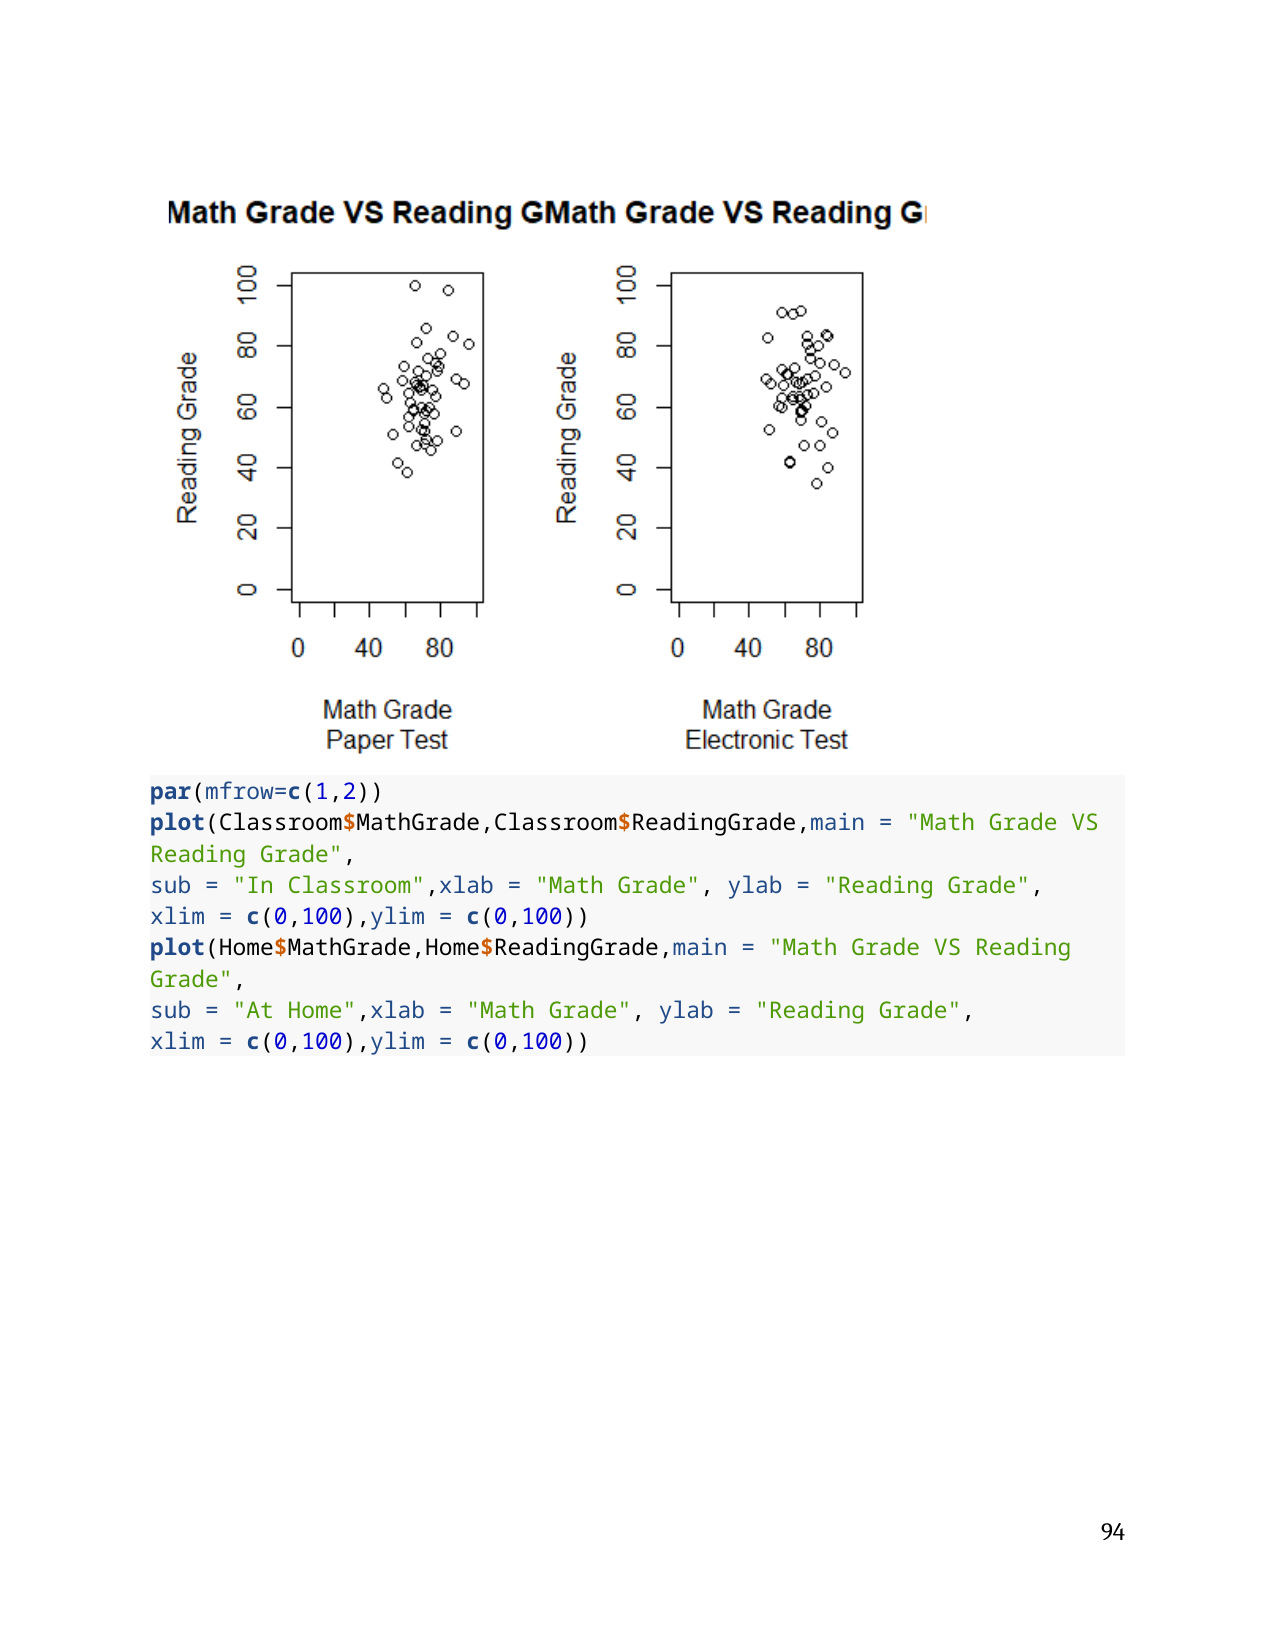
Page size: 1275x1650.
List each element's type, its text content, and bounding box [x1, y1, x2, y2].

text par(mfrow=c(1,2)) plot(Classroom$MathGrade,Classroom$ReadingGrade,main = "Math Grade VS Reading Grade", sub = "In Classroom",xlab = "Math Grade", ylab = "Reading Grade", xlim = c(0,100),ylim = c(0,100)) plot(Home$MathGrade,Home$ReadingGrade,main = "Math Grade VS Reading Grade", sub = "At Home",xlab = "Math Grade", ylab = "Reading Grade", xlim = c(0,100),ylim = c(0,100)) [246, 775, 1125, 1056]
picture [168, 150, 927, 757]
